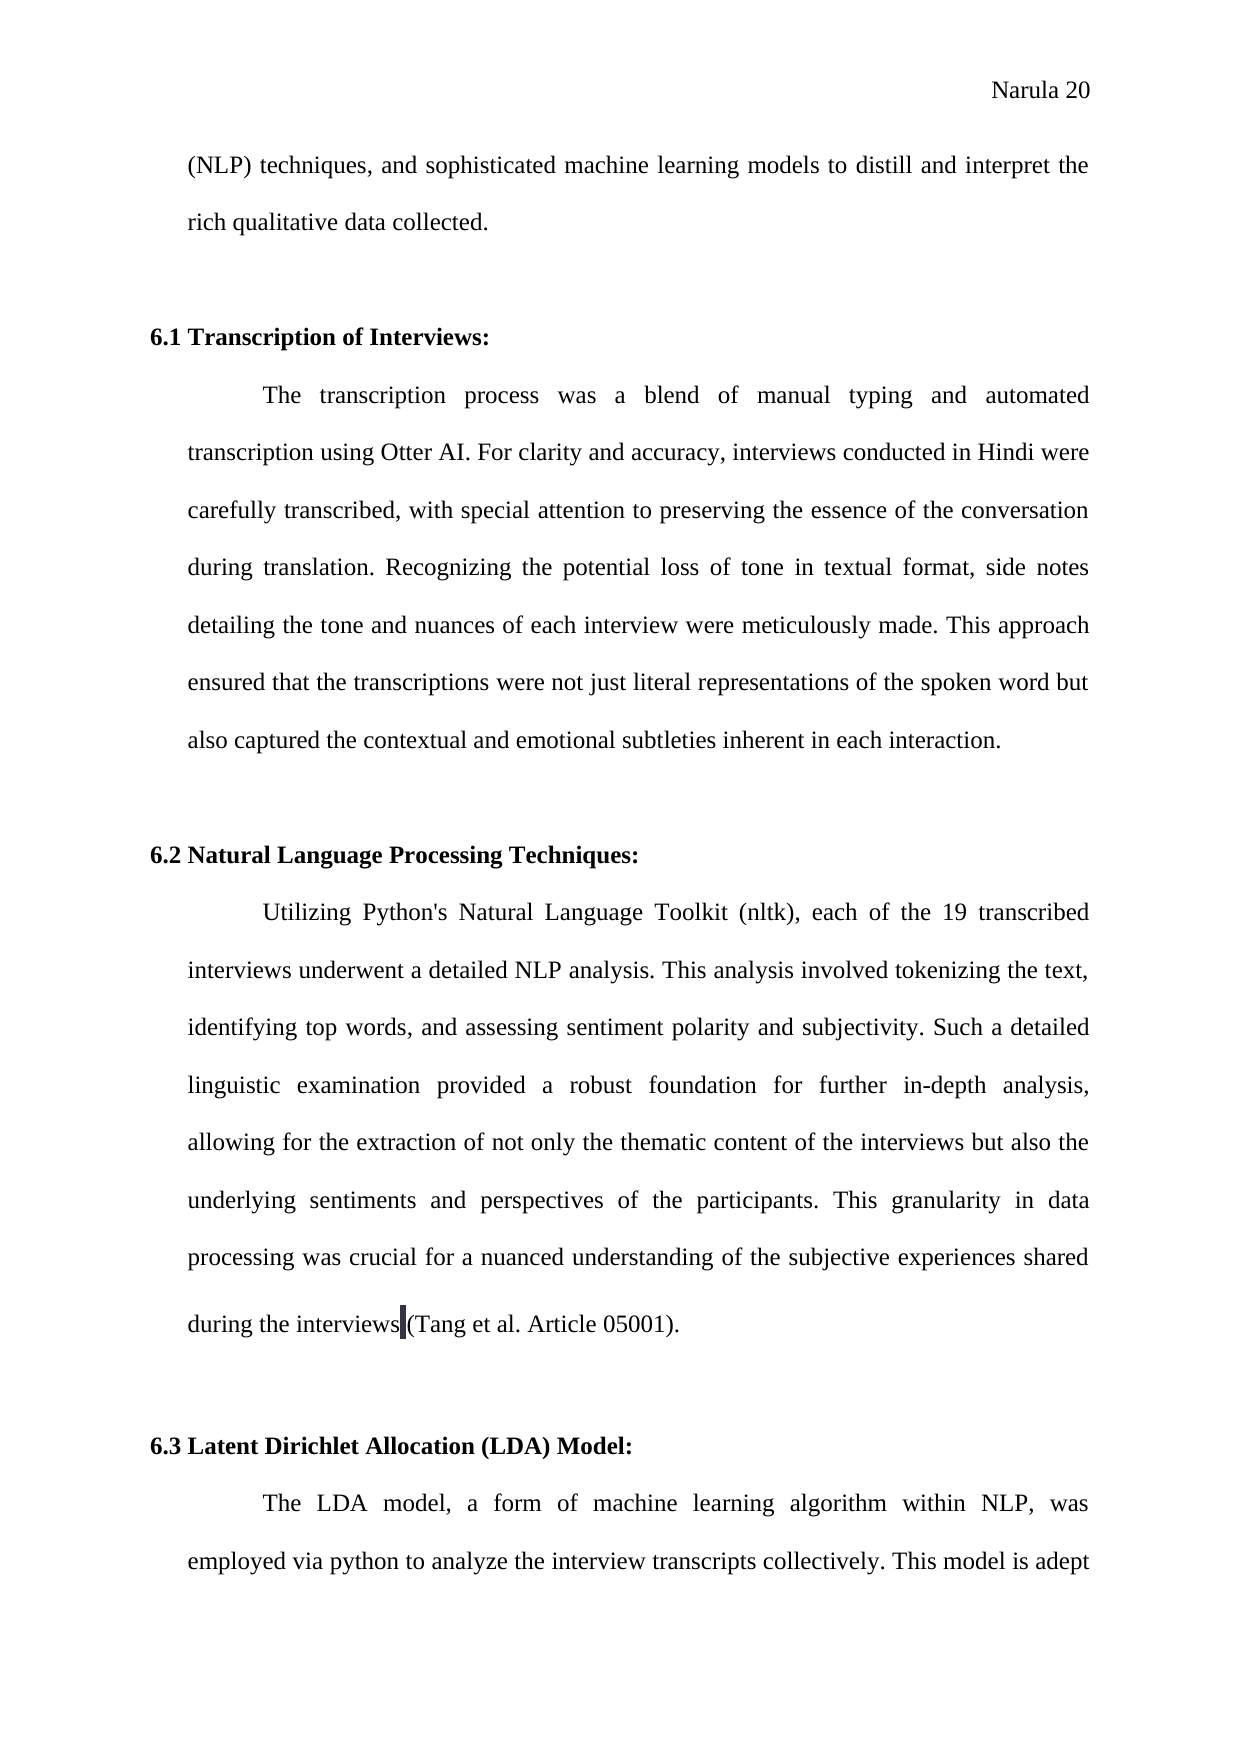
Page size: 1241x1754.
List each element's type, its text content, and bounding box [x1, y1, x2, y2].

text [187, 1488, 1090, 1575]
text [187, 150, 1090, 236]
text 6.1 Transcription of Interviews: [150, 322, 1090, 351]
list Natural Language Processing Techniques: [150, 840, 1090, 869]
text 6.3 Latent Dirichlet Allocation (LDA) Model: [150, 1431, 1090, 1460]
text The transcription process was a blend of manual typing and automated transcription using Otter AI. For clarity and accuracy, interviews conducted in Hindi were carefully transcribed, with special attention to preserving the essence of the conversation during translation. Recognizing the potential loss of tone in textual format, side notes detailing the tone and nuances of each interview were meticulously made. This approach ensured that the transcriptions were not just literal representations of the spoken word but also captured the contextual and emotional subtleties inherent in each interaction. [187, 380, 1090, 754]
text Utilizing Python's Natural Language Toolkit (nltk), each of the 19 transcribed interviews underwent a detailed NLP analysis. This analysis involved tokenizing the text, identifying top words, and assessing sentiment polarity and subjectivity. Such a detailed linguistic examination provided a robust foundation for further in-depth analysis, allowing for the extraction of not only the thematic content of the interviews but also the underlying sentiments and perspectives of the participants. This granularity in data processing was crucial for a nuanced understanding of the subjective experiences shared during the interviews (Tang et al. Article 05001). [187, 897, 1090, 1339]
